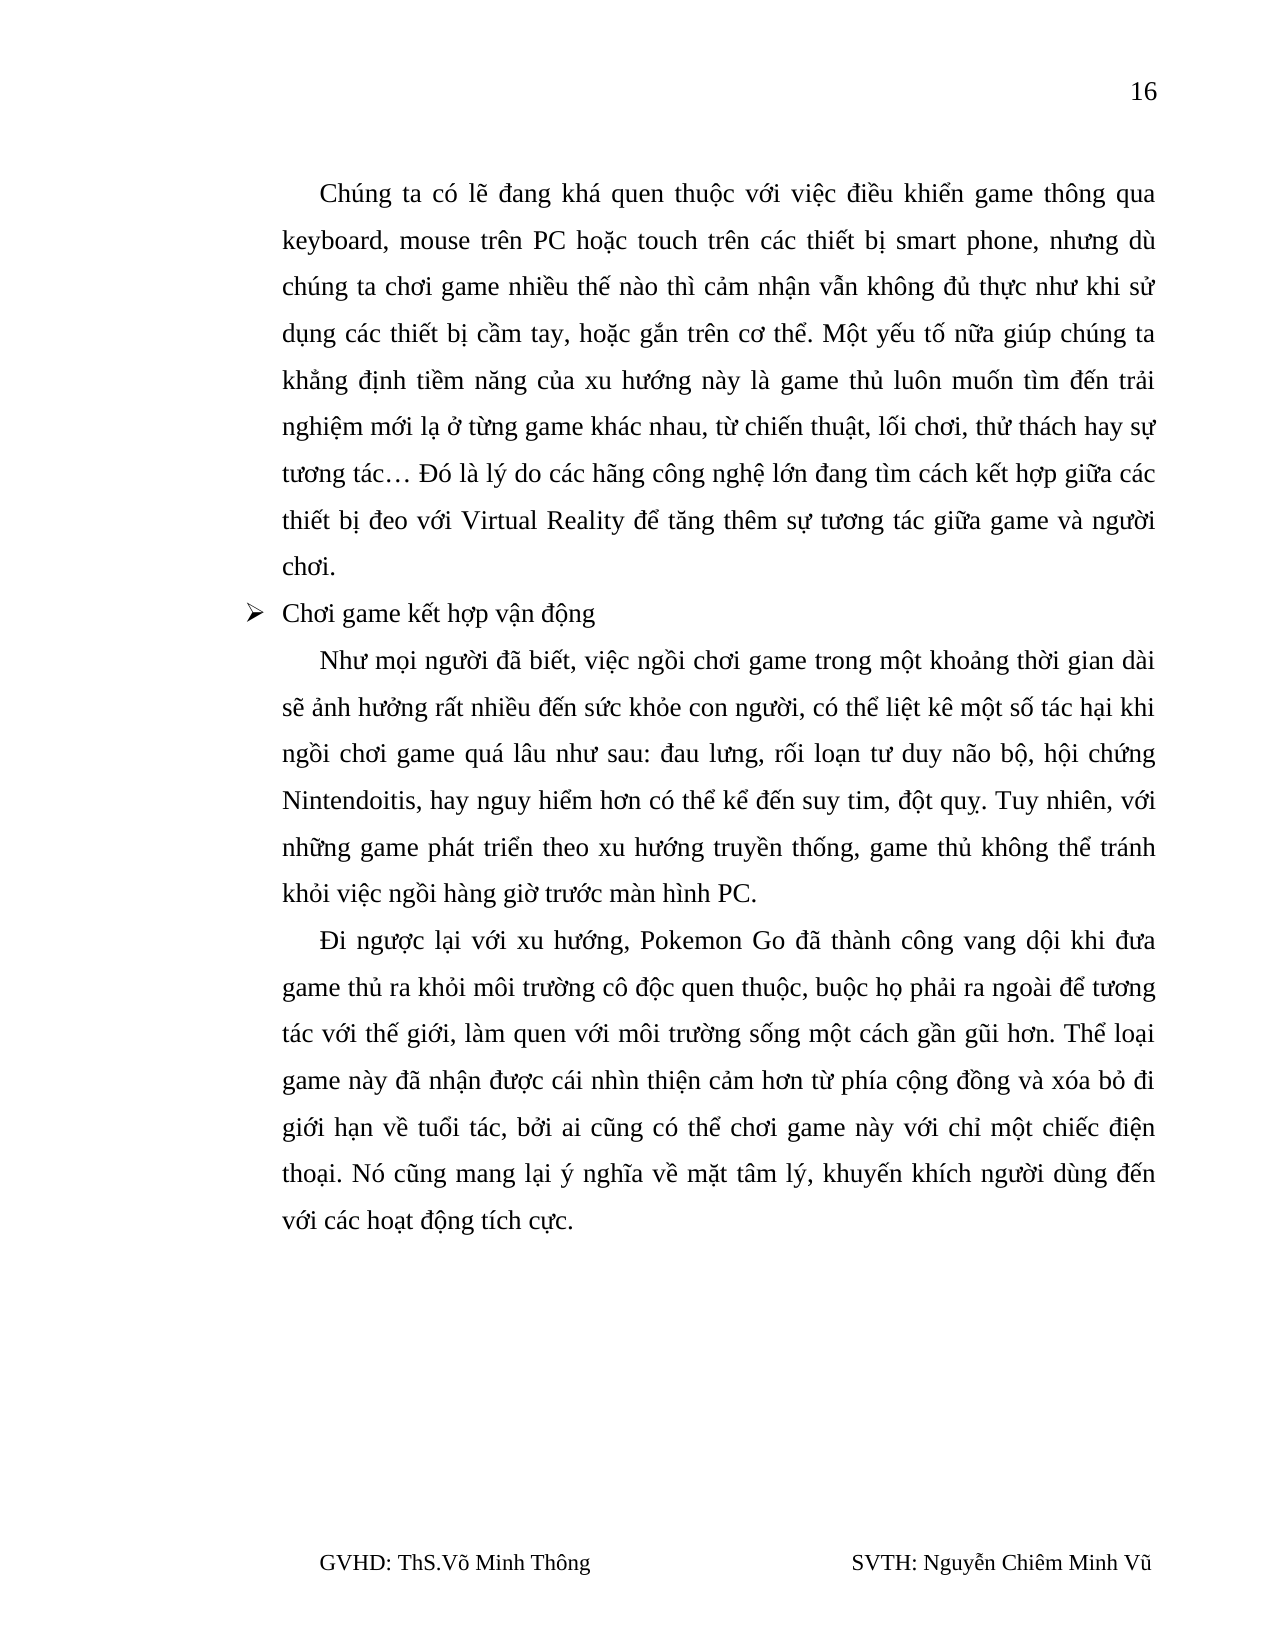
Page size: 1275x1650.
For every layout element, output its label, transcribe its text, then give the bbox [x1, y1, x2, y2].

text Đi ngược lại với xu hướng, Pokemon Go đã thành công vang dội khi đưa game thủ ra khỏi môi trường cô độc quen thuộc, buộc họ phải ra ngoài để tương tác với thế giới, làm quen với môi trường sống một cách gần gũi hơn. Thể loại game này đã nhận được cái nhìn thiện cảm hơn từ phía cộng đồng và xóa bỏ đi giới hạn về tuổi tác, bởi ai cũng có thể chơi game này với chỉ một chiếc điện thoại. Nó cũng mang lại ý nghĩa về mặt tâm lý, khuyến khích người dùng đến với các hoạt động tích cực. [282, 924, 1157, 1235]
text Như mọi người đã biết, việc ngồi chơi game trong một khoảng thời gian dài sẽ ảnh hưởng rất nhiều đến sức khỏe con người, có thể liệt kê một số tác hại khi ngồi chơi game quá lâu như sau: đau lưng, rối loạn tư duy não bộ, hội chứng Nintendoitis, hay nguy hiểm hơn có thể kể đến suy tim, đột quỵ. Tuy nhiên, với những game phát triển theo xu hướng truyền thống, game thủ không thể tránh khỏi việc ngồi hàng giờ trước màn hình PC. [282, 644, 1157, 908]
list Chơi game kết hợp vận động [244, 597, 1157, 628]
text Chúng ta có lẽ đang khá quen thuộc với việc điều khiển game thông qua keyboard, mouse trên PC hoặc touch trên các thiết bị smart phone, nhưng dù chúng ta chơi game nhiều thế nào thì cảm nhận vẫn không đủ thực như khi sử dụng các thiết bị cầm tay, hoặc gắn trên cơ thể. Một yếu tố nữa giúp chúng ta khẳng định tiềm năng của xu hướng này là game thủ luôn muốn tìm đến trải nghiệm mới lạ ở từng game khác nhau, từ chiến thuật, lối chơi, thử thách hay sự tương tác… Đó là lý do các hãng công nghệ lớn đang tìm cách kết hợp giữa các thiết bị đeo với Virtual Reality để tăng thêm sự tương tác giữa game và người chơi. [282, 177, 1157, 582]
